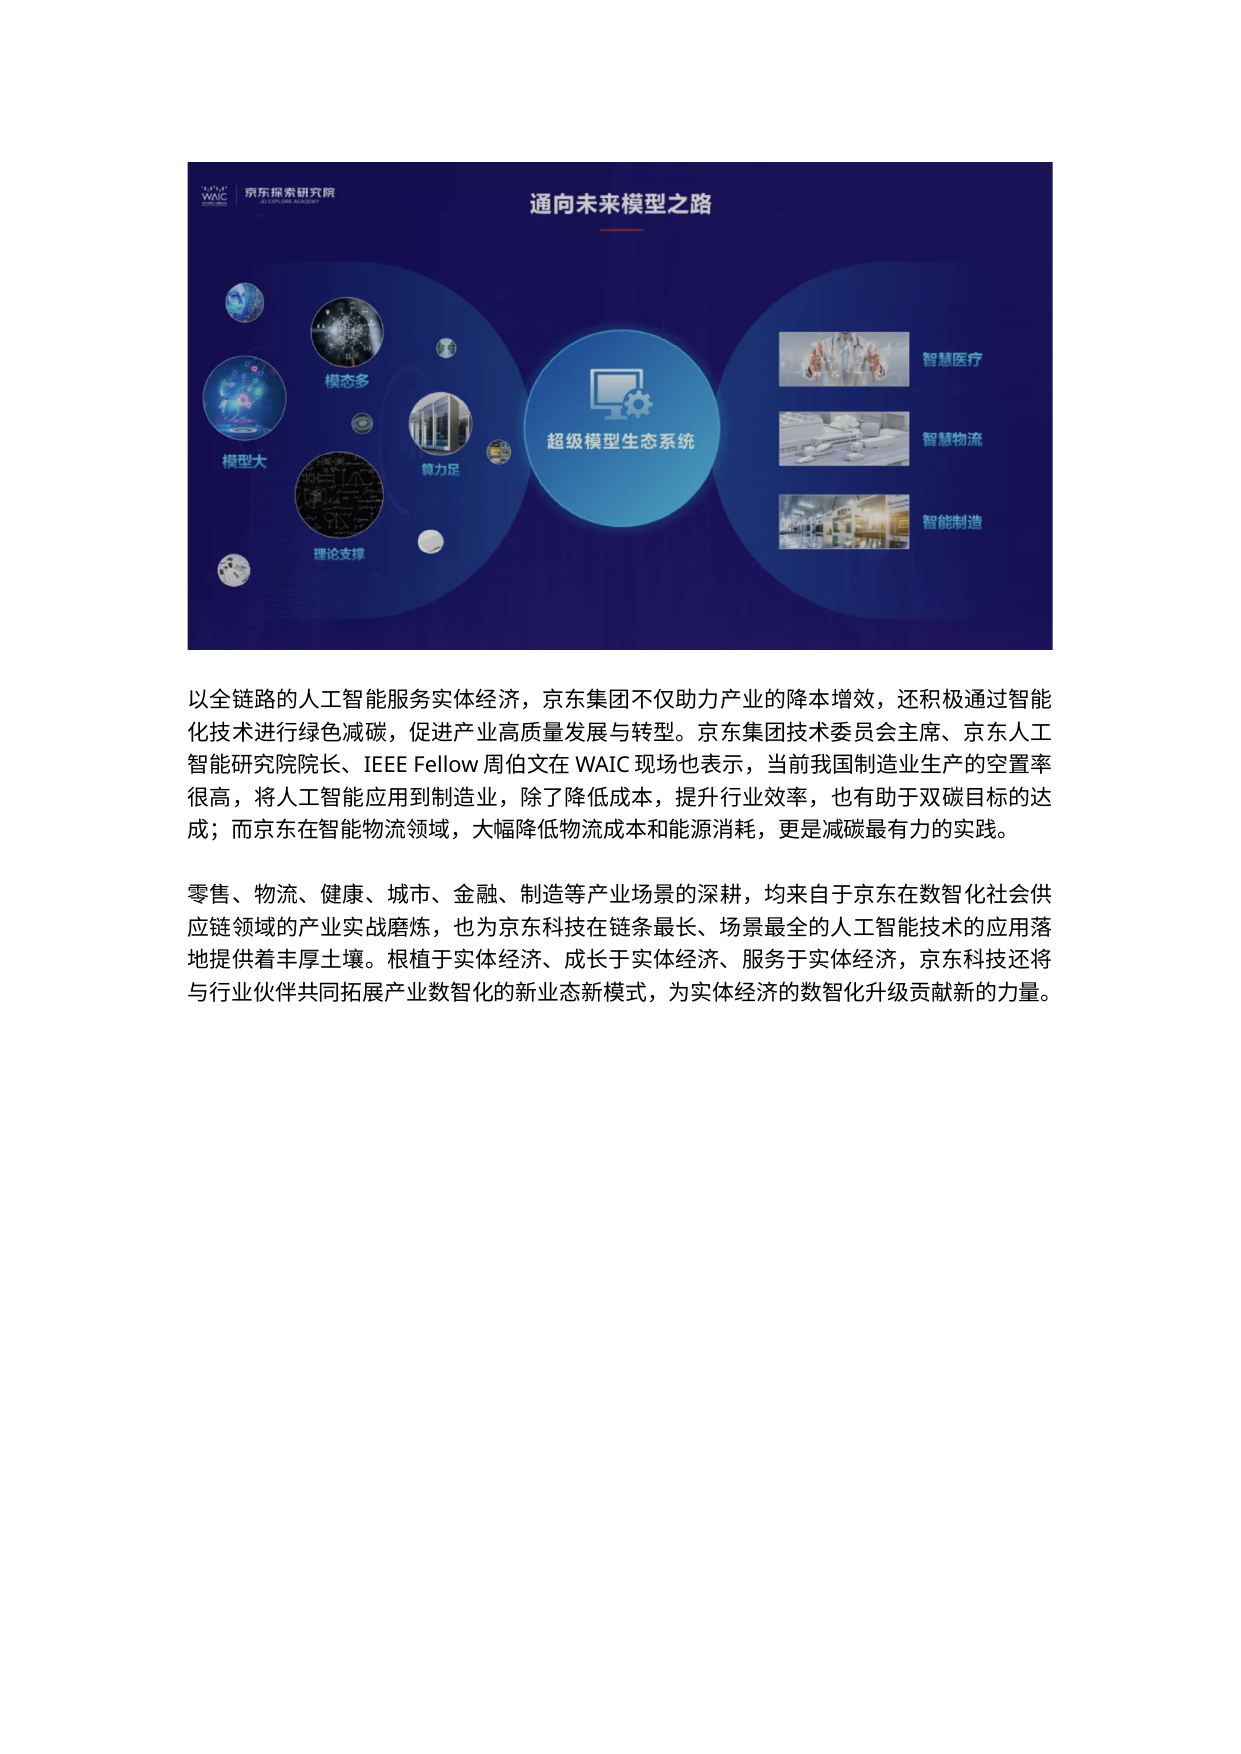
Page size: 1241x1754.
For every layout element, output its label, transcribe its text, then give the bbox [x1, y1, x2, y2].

picture [187, 162, 1053, 650]
text 零售、物流、健康、城市、金融、制造等产业场景的深耕，均来自于京东在数智化社会供应链领域的产业实战磨炼，也为京东科技在链条最长、场景最全的人工智能技术的应用落地提供着丰厚土壤。根植于实体经济、成长于实体经济、服务于实体经济，京东科技还将与行业伙伴共同拓展产业数智化的新业态新模式，为实体经济的数智化升级贡献新的力量。 [187, 877, 1053, 1007]
text 以全链路的人工智能服务实体经济，京东集团不仅助力产业的降本增效，还积极通过智能化技术进行绿色减碳，促进产业高质量发展与转型。京东集团技术委员会主席、京东人工智能研究院院长、IEEE Fellow周伯文在WAIC现场也表示，当前我国制造业生产的空置率很高，将人工智能应用到制造业，除了降低成本，提升行业效率，也有助于双碳目标的达成；而京东在智能物流领域，大幅降低物流成本和能源消耗，更是减碳最有力的实践。 [187, 682, 1053, 844]
